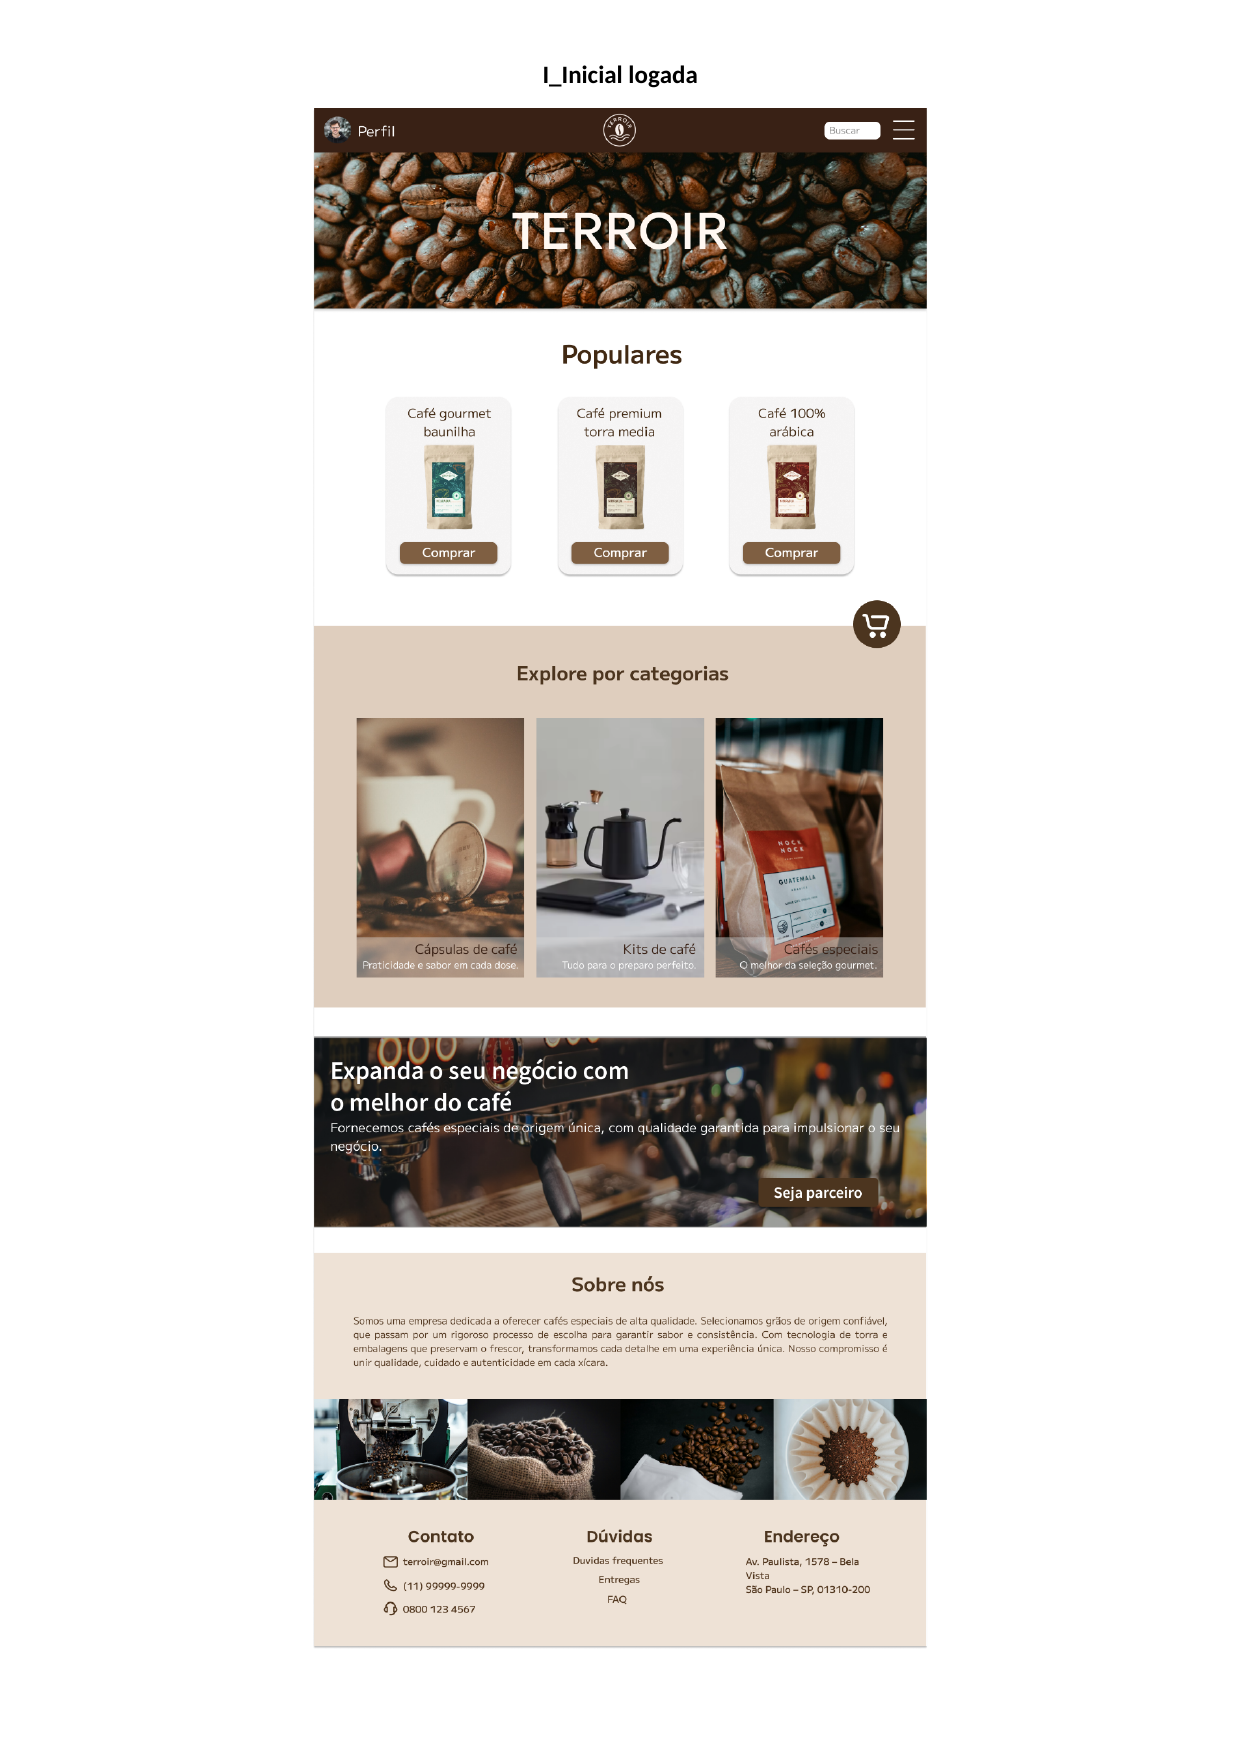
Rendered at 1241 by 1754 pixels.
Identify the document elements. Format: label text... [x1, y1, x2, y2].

picture [312, 108, 928, 1649]
text I_Inicial logada [59, 59, 1181, 89]
